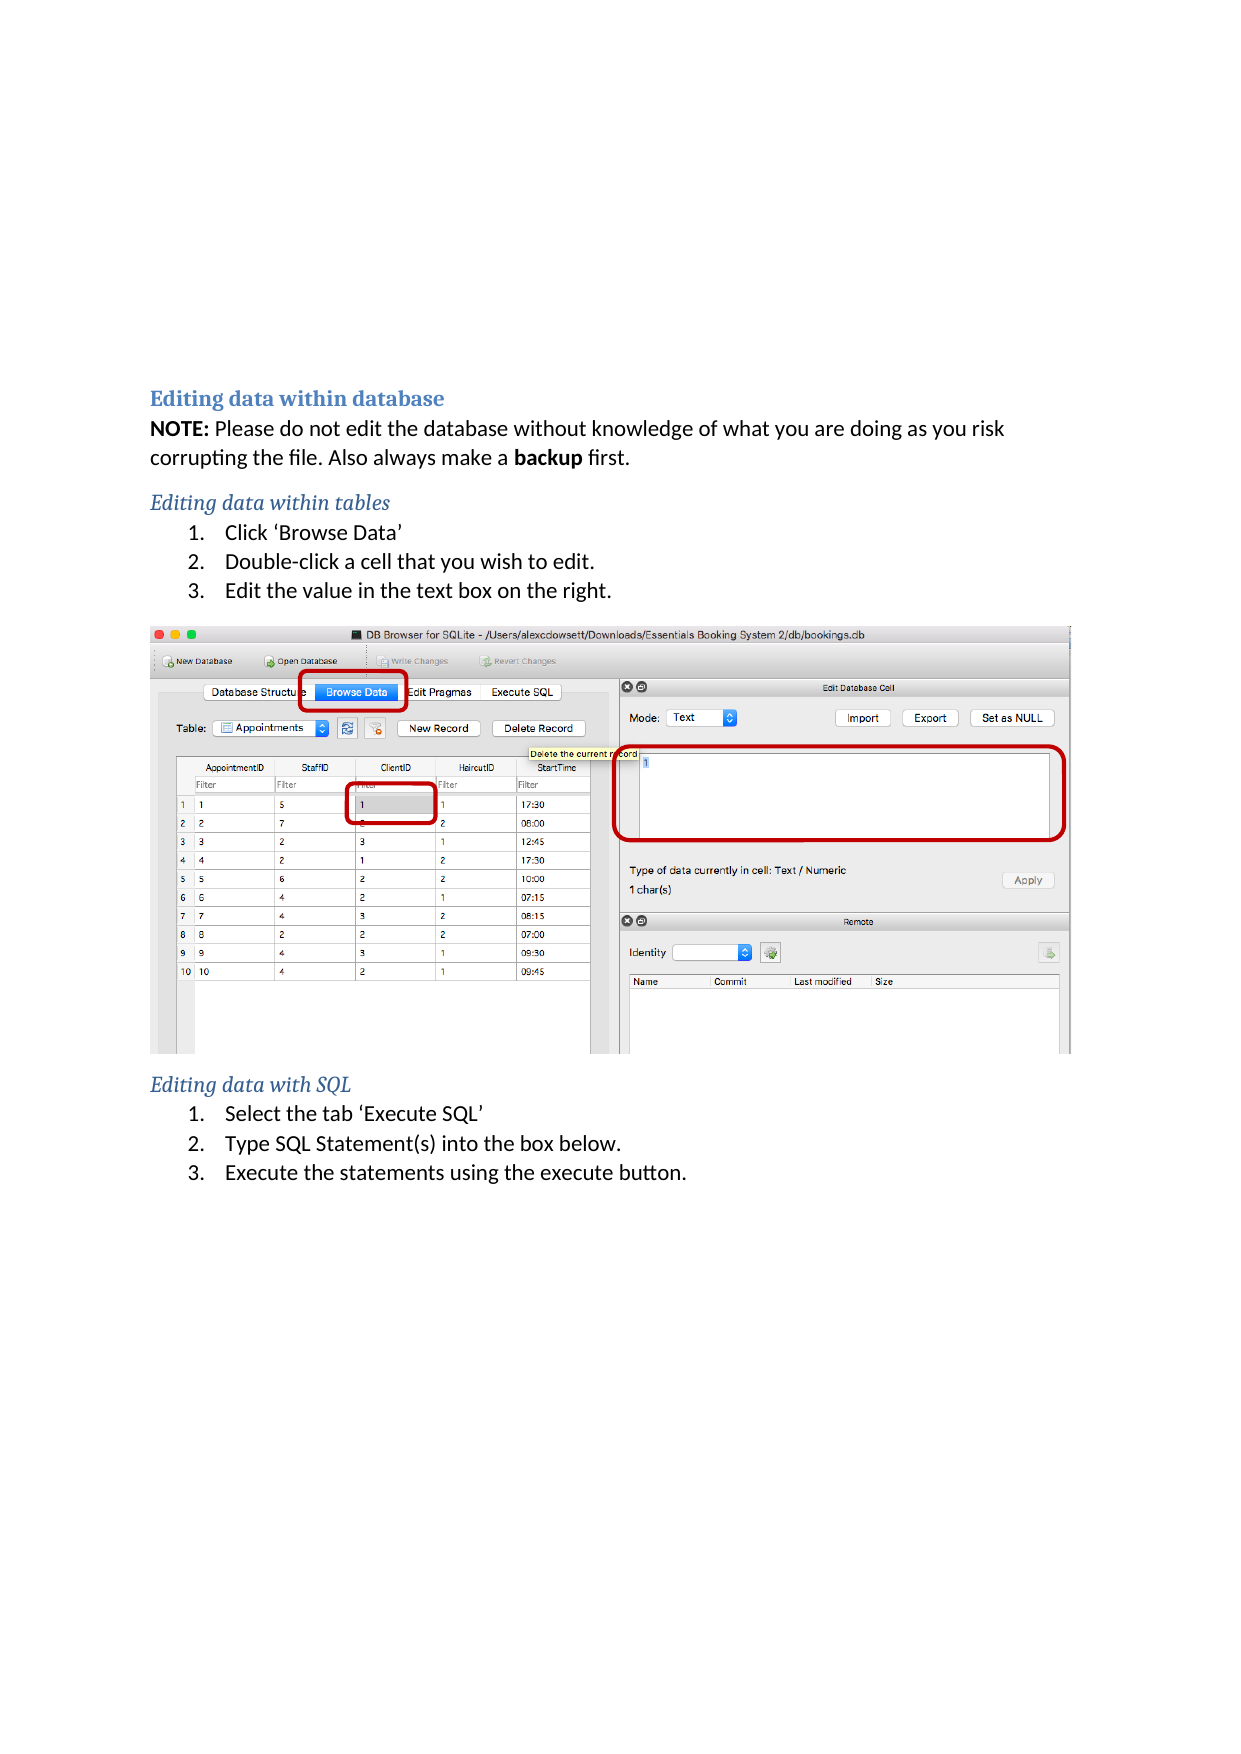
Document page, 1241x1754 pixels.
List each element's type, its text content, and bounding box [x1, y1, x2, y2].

subtitle Editing data within tables [150, 490, 1090, 516]
list Double-click a cell that you wish to edit. [187, 547, 1090, 575]
subtitle Editing data within database [150, 386, 1090, 412]
list Edit the value in the text box on the right. [187, 577, 1090, 604]
list Select the tab ‘Execute SQL’ [187, 1099, 1090, 1128]
list Execute the statements using the execute button. [187, 1158, 1090, 1186]
list Type SQL Statement(s) into the box below. [187, 1129, 1090, 1157]
picture [150, 626, 1072, 1054]
list Click ‘Browse Data’ [187, 518, 1090, 546]
text NOTE: Please do not edit the database without knowledge of what you are doing as you risk corrupting the file. Also always make a backup first. [150, 414, 1090, 472]
subtitle Editing data with SQL [150, 1072, 1090, 1098]
